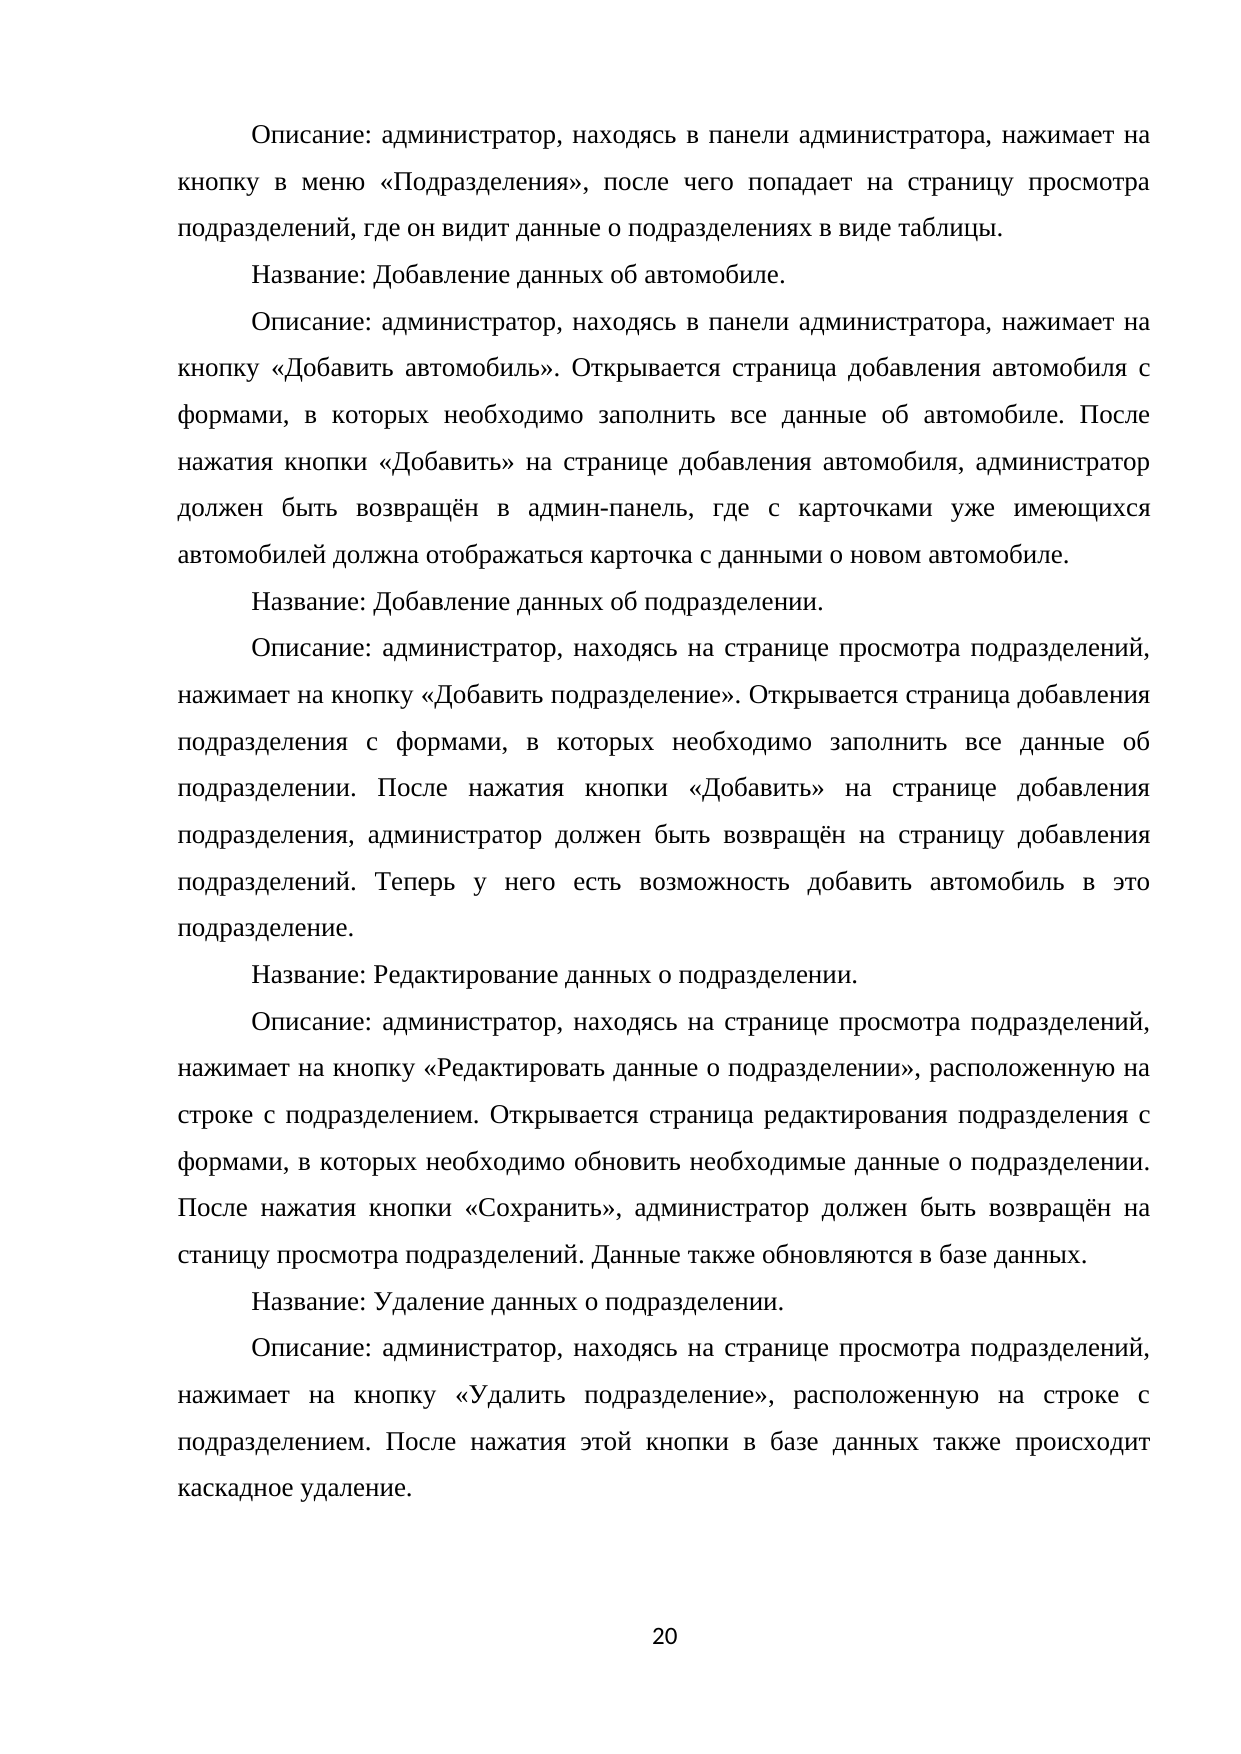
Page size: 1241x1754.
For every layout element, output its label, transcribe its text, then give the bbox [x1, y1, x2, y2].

text Описание: администратор, находясь в панели администратора, нажимает на кнопку «Добавить автомобиль». Открывается страница добавления автомобиля с формами, в которых необходимо заполнить все данные об автомобиле. После нажатия кнопки «Добавить» на странице добавления автомобиля, администратор должен быть возвращён в админ-панель, где с карточками уже имеющихся автомобилей должна отображаться карточка с данными о новом автомобиле. [177, 305, 1152, 569]
text Описание: администратор, находясь в панели администратора, нажимает на кнопку в меню «Подразделения», после чего попадает на страницу просмотра подразделений, где он видит данные о подразделениях в виде таблицы. [177, 118, 1152, 243]
text Описание: администратор, находясь на странице просмотра подразделений, нажимает на кнопку «Редактировать данные о подразделении», расположенную на строке с подразделением. Открывается страница редактирования подразделения с формами, в которых необходимо обновить необходимые данные о подразделении. После нажатия кнопки «Сохранить», администратор должен быть возвращён на станицу просмотра подразделений. Данные также обновляются в базе данных. [177, 1005, 1152, 1269]
text Описание: администратор, находясь на странице просмотра подразделений, нажимает на кнопку «Удалить подразделение», расположенную на строке с подразделением. После нажатия этой кнопки в базе данных также происходит каскадное удаление. [177, 1331, 1152, 1503]
text Название: Добавление данных об подразделении. [177, 585, 1152, 616]
text Название: Редактирование данных о подразделении. [177, 958, 1152, 989]
text Описание: администратор, находясь на странице просмотра подразделений, нажимает на кнопку «Добавить подразделение». Открывается страница добавления подразделения с формами, в которых необходимо заполнить все данные об подразделении. После нажатия кнопки «Добавить» на странице добавления подразделения, администратор должен быть возвращён на страницу добавления подразделений. Теперь у него есть возможность добавить автомобиль в это подразделение. [177, 631, 1152, 943]
text Название: Добавление данных об автомобиле. [177, 258, 1152, 289]
text Название: Удаление данных о подразделении. [177, 1285, 1152, 1316]
